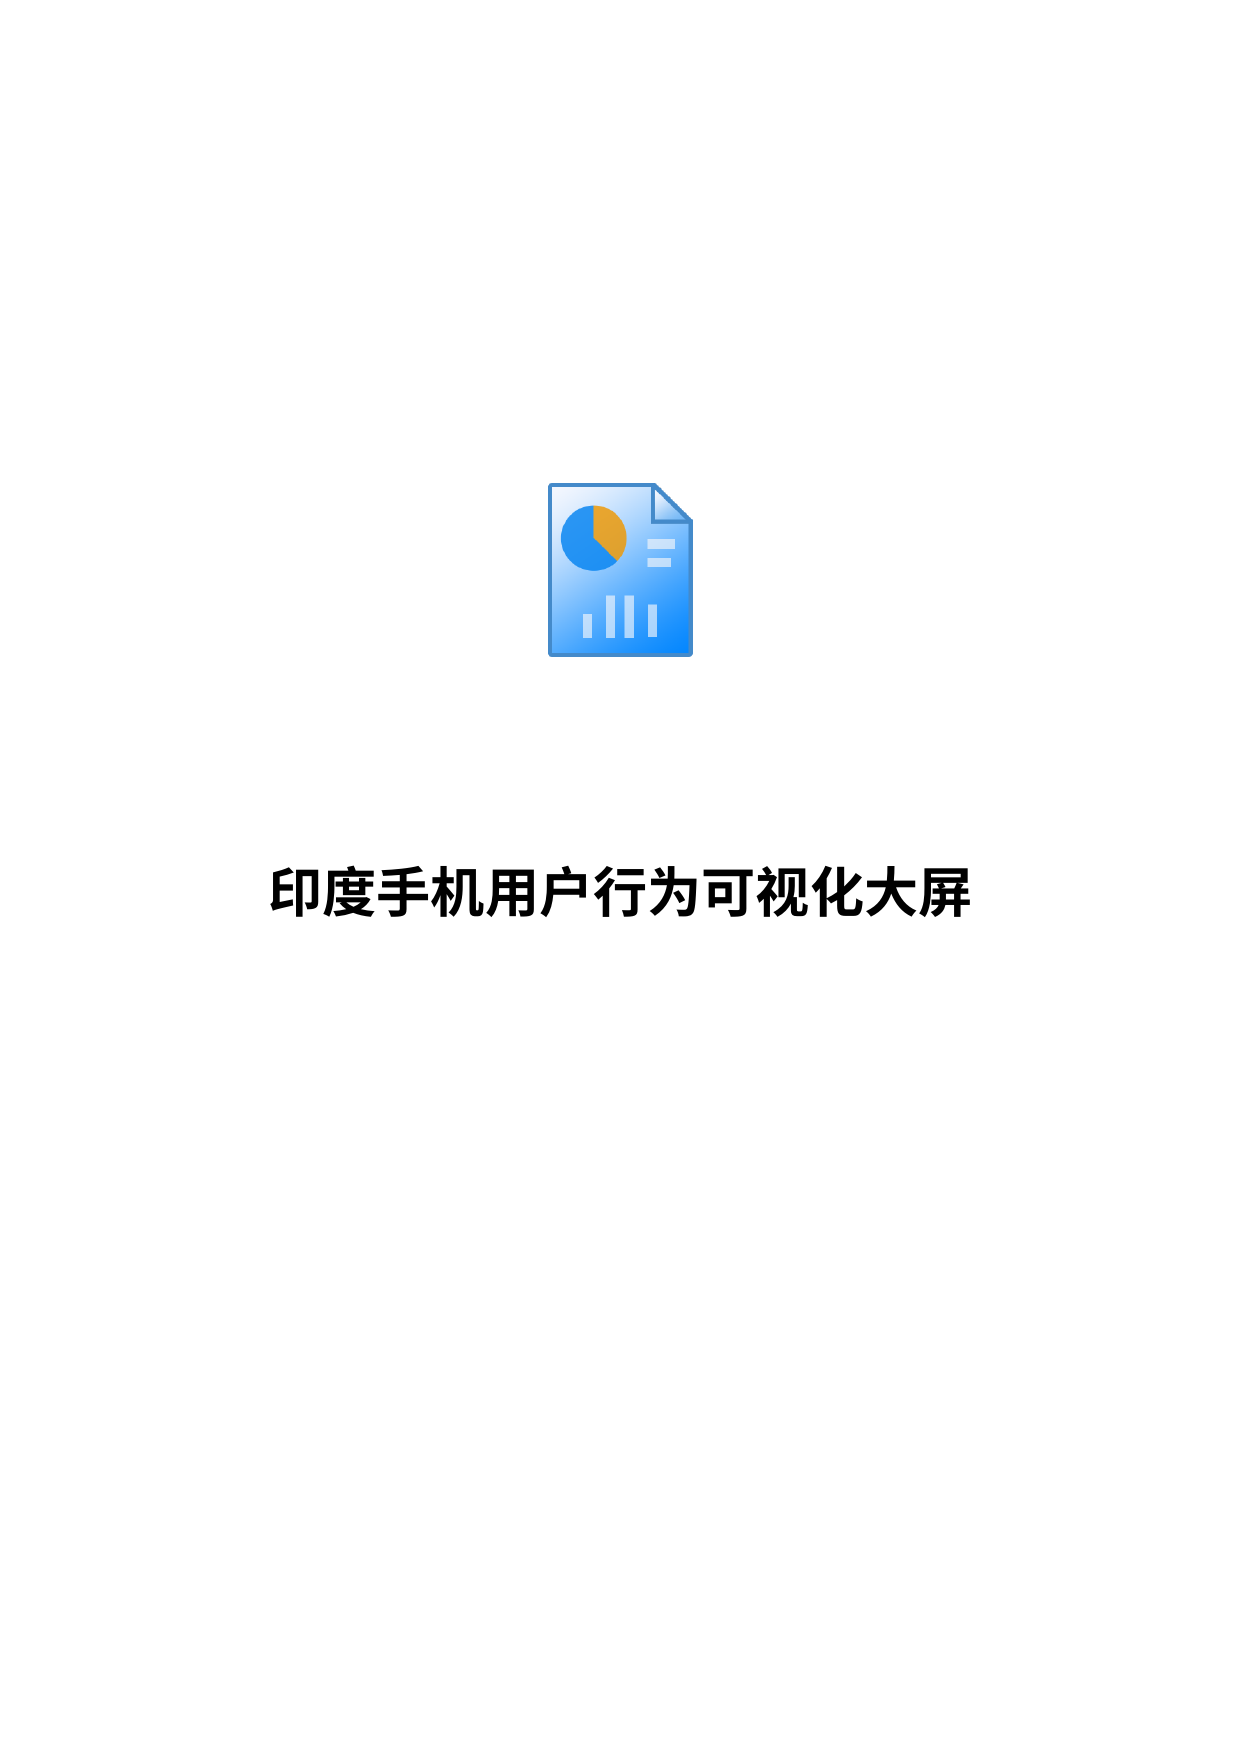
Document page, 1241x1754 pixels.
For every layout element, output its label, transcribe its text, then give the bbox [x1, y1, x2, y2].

text 印度手机用户行为可视化大屏 [150, 840, 1090, 938]
picture [531, 481, 709, 659]
